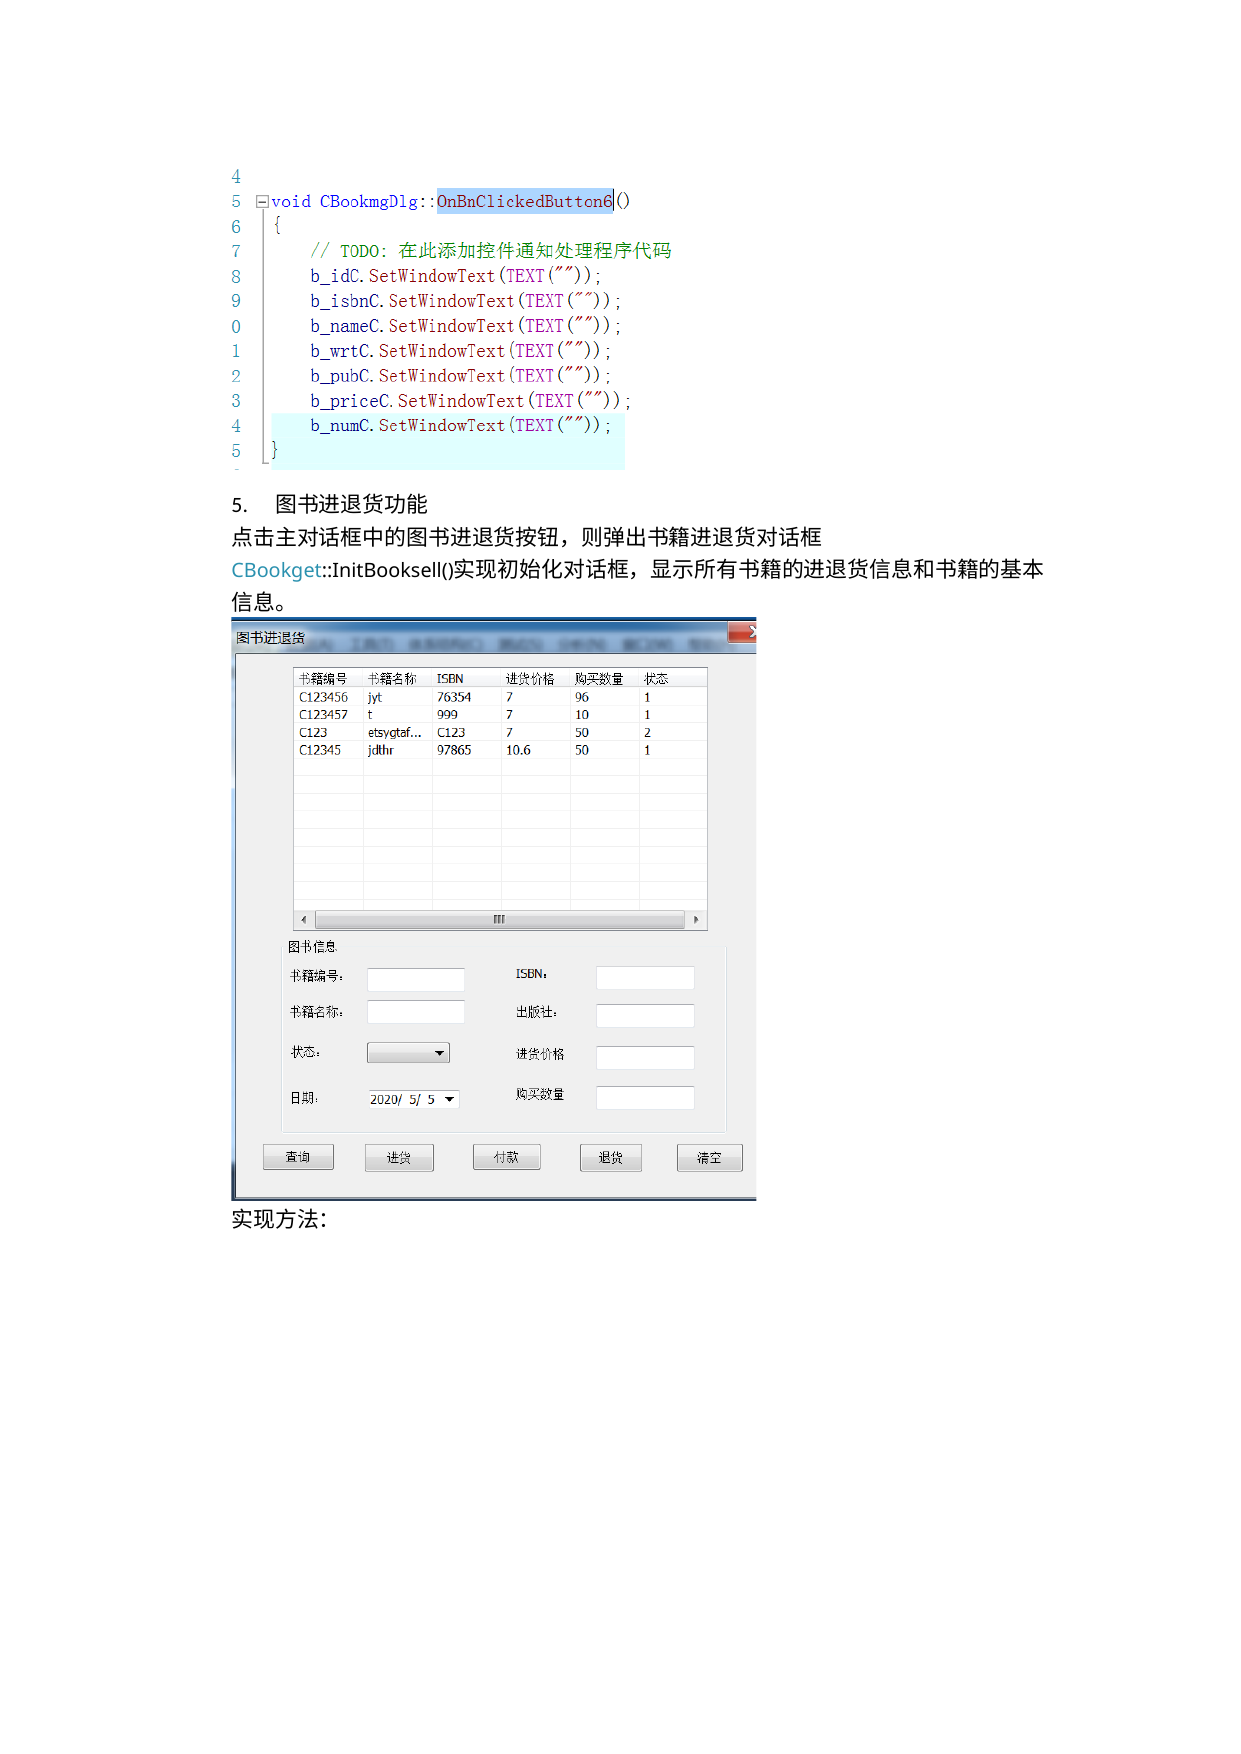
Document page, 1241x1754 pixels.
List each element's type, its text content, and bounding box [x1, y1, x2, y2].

text CBookget::InitBooksell()实现初始化对话框，显示所有书籍的进退货信息和书籍的基本信息。 [231, 552, 1053, 617]
text 点击主对话框中的图书进退货按钮，则弹出书籍进退货对话框 [231, 519, 1053, 552]
list 图书进退货功能 [231, 487, 1053, 519]
picture [231, 617, 757, 1201]
text 实现方法： [231, 1202, 1053, 1234]
picture [231, 162, 752, 470]
